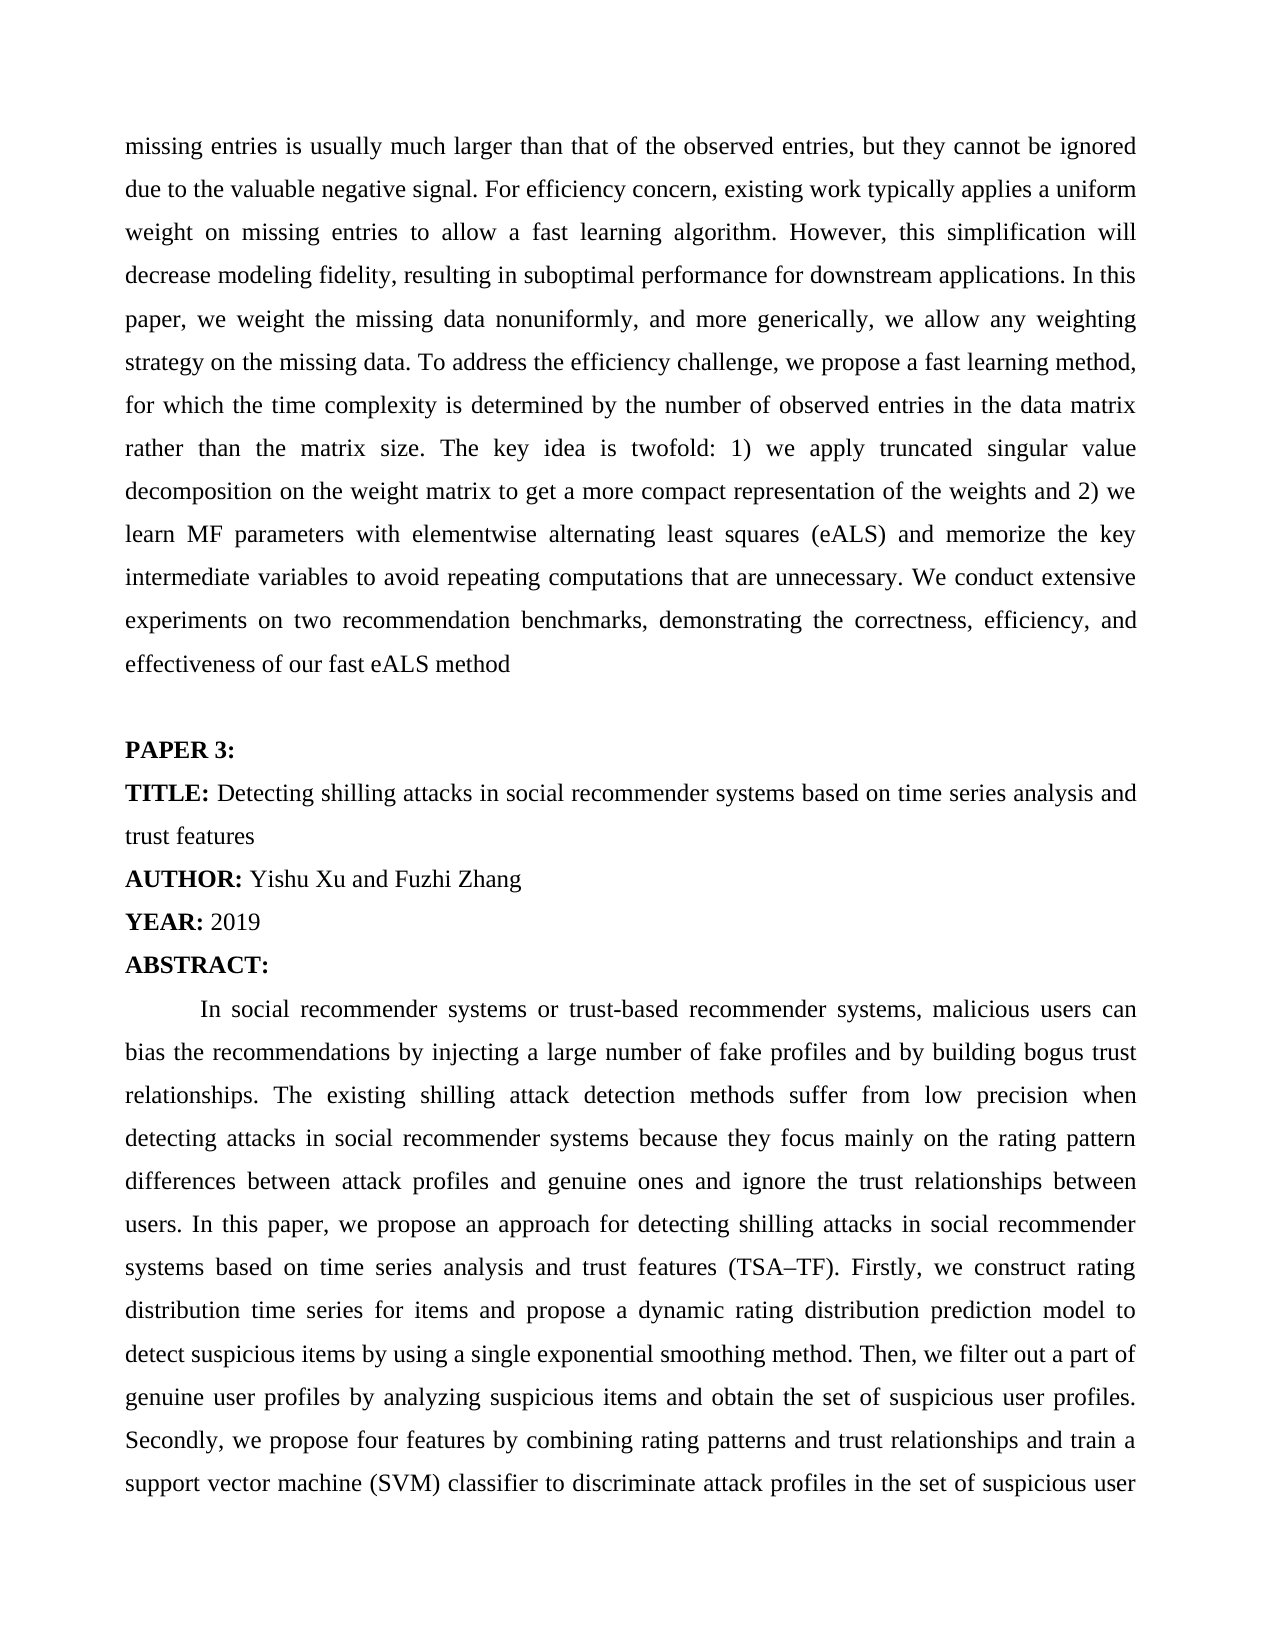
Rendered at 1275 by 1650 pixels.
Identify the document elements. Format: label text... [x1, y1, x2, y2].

text AUTHOR: Yishu Xu and Fuzhi Zhang [125, 864, 1137, 893]
text YEAR: 2019 [125, 907, 1137, 936]
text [125, 994, 1137, 1497]
text PAPER 3: [125, 735, 1137, 764]
text TITLE: Detecting shilling attacks in social recommender systems based on time series analysis and trust features [125, 778, 1137, 850]
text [125, 131, 1137, 677]
text ABSTRACT: [125, 951, 1137, 979]
